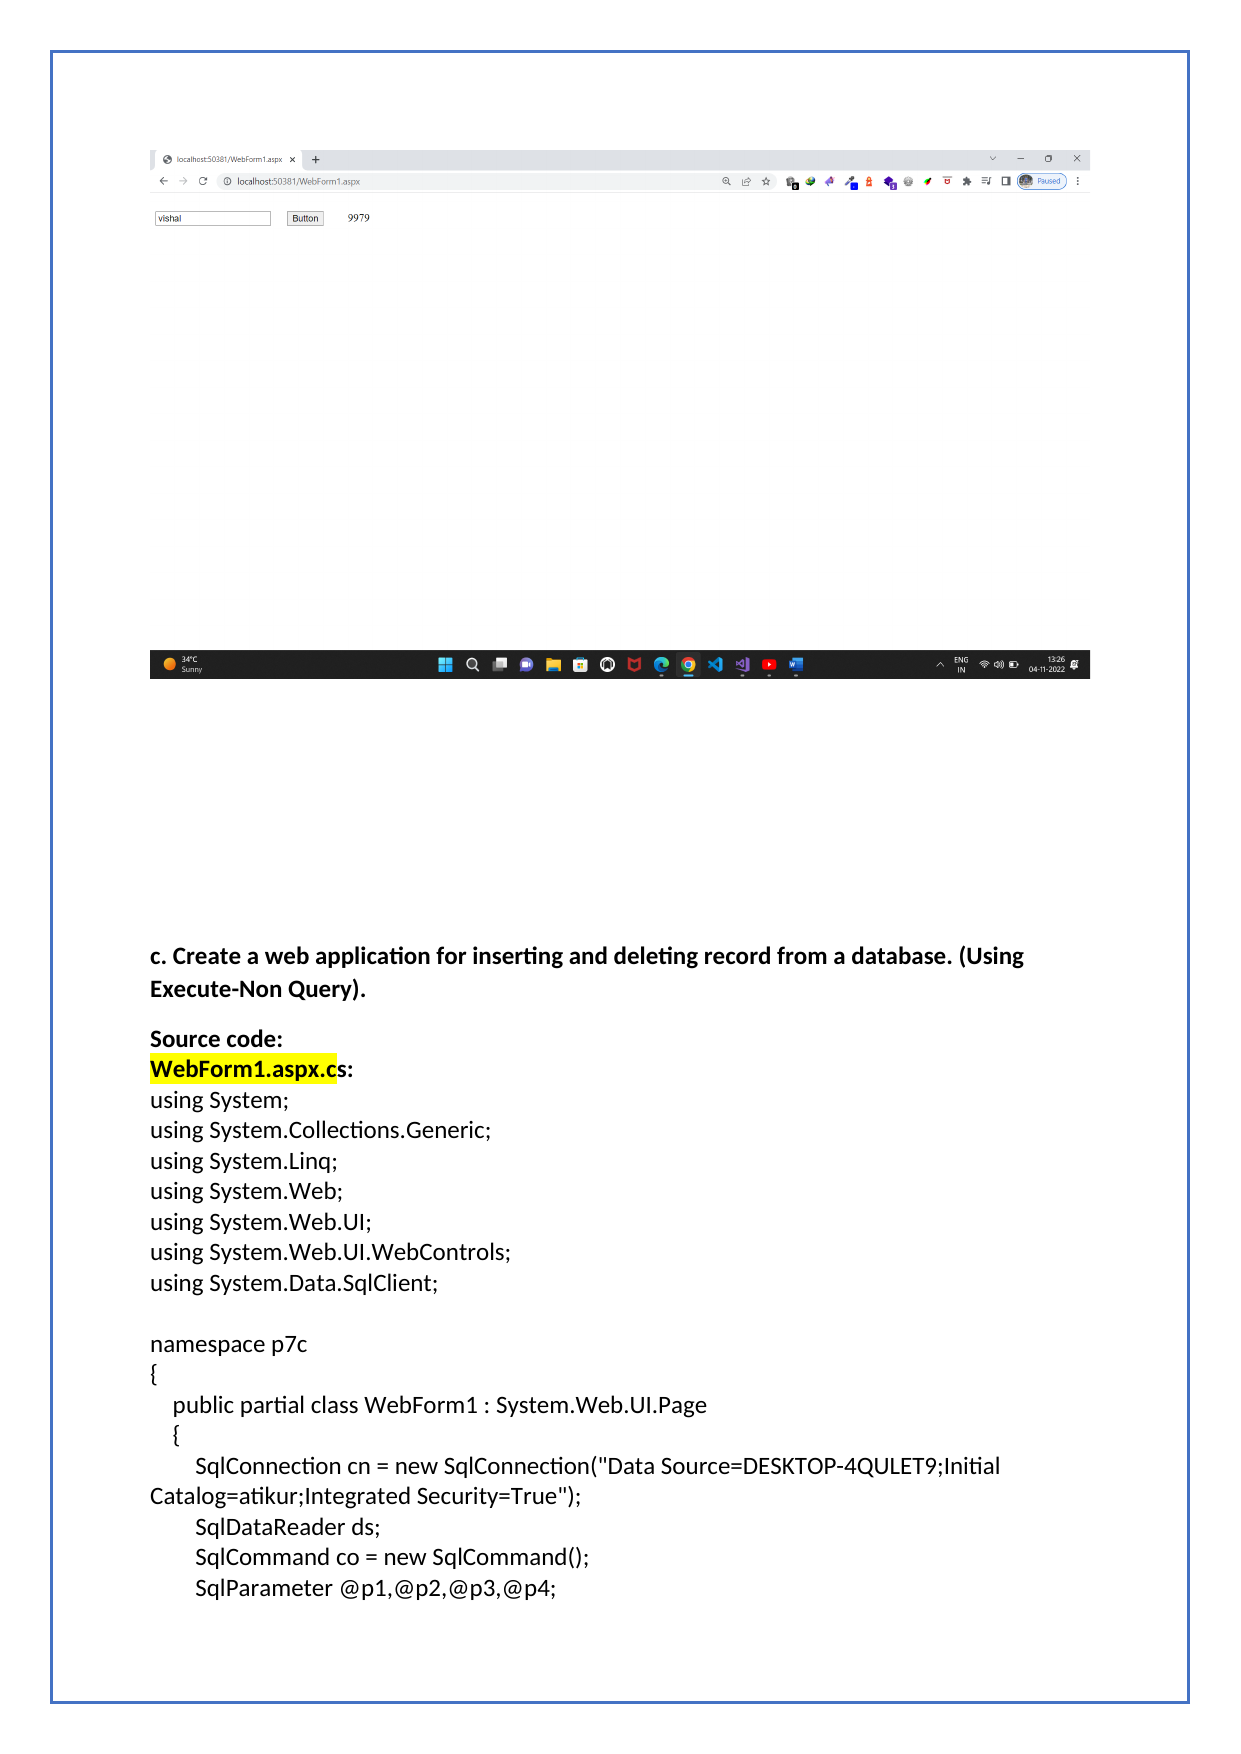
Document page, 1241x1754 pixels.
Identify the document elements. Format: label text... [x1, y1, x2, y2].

text using System; [150, 1084, 1090, 1114]
text using System.Data.SqlClient; [150, 1267, 1090, 1297]
text using System.Linq; [150, 1145, 1090, 1175]
text SqlDataReader ds; [150, 1511, 1090, 1542]
text Source code: [150, 1023, 1090, 1053]
text namespace p7c [150, 1328, 1090, 1358]
text using System.Collections.Generic; [150, 1114, 1090, 1145]
text public partial class WebForm1 : System.Web.UI.Page [150, 1389, 1090, 1419]
text using System.Web.UI; [150, 1206, 1090, 1236]
text c. Create a web application for inserting and deleting record from a database. (Using Execute-Non Query). [150, 940, 1090, 1004]
text using System.Web.UI.WebControls; [150, 1236, 1090, 1267]
text SqlParameter @p1,@p2,@p3,@p4; [150, 1572, 1090, 1603]
text SqlConnection cn = new SqlConnection("Data Source=DESKTOP-4QULET9;Initial Catalog=atikur;Integrated Security=True"); [150, 1450, 1090, 1511]
text WebForm1.aspx.cs: [337, 1053, 1090, 1084]
text using System.Web; [150, 1175, 1090, 1206]
text { [150, 1358, 1090, 1389]
text SqlCommand co = new SqlCommand(); [150, 1542, 1090, 1572]
text { [150, 1419, 1090, 1450]
picture [150, 150, 1091, 679]
